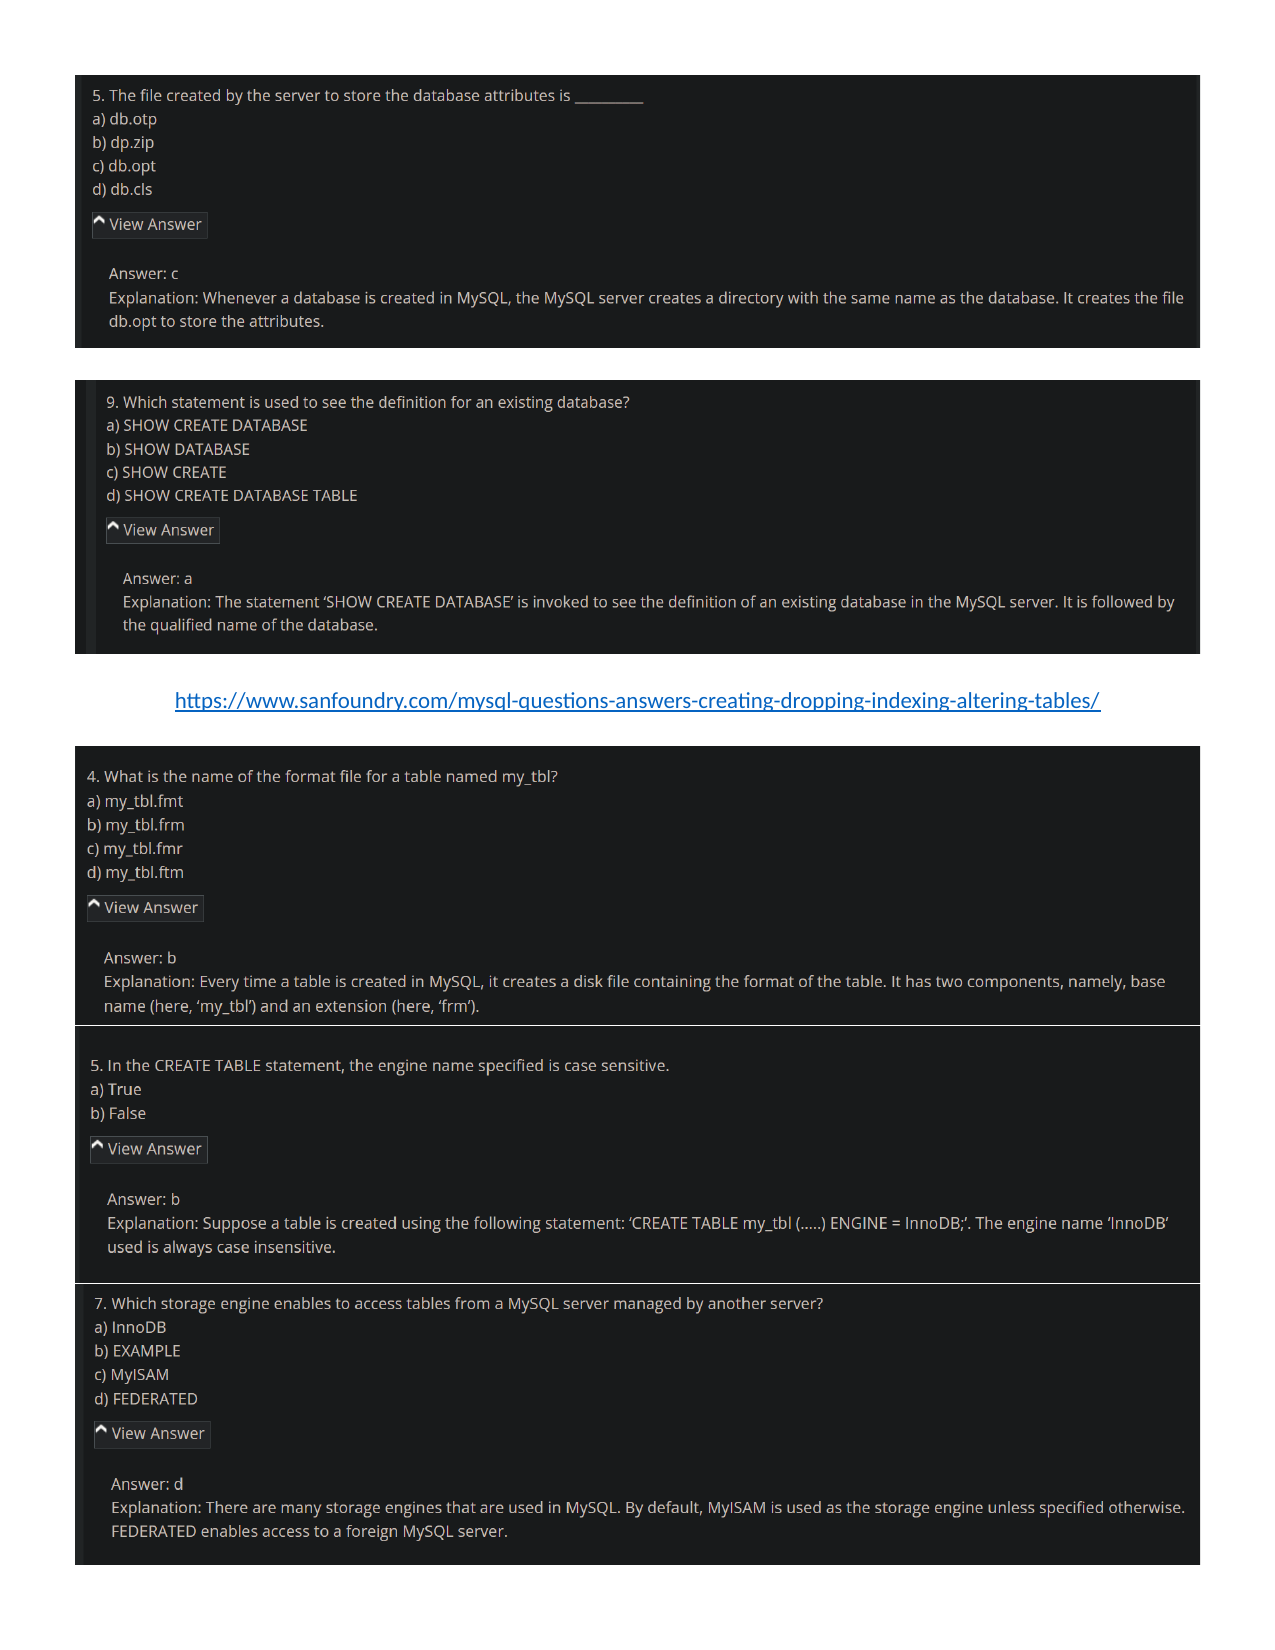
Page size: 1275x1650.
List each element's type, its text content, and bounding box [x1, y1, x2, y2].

picture [75, 75, 1200, 348]
picture [75, 746, 1200, 1025]
picture [75, 1026, 1200, 1283]
picture [75, 380, 1200, 654]
picture [75, 1284, 1200, 1565]
list https://www.sanfoundry.com/mysql-questions-answers-creating-dropping-indexing-altering-tables/ [75, 686, 1200, 714]
